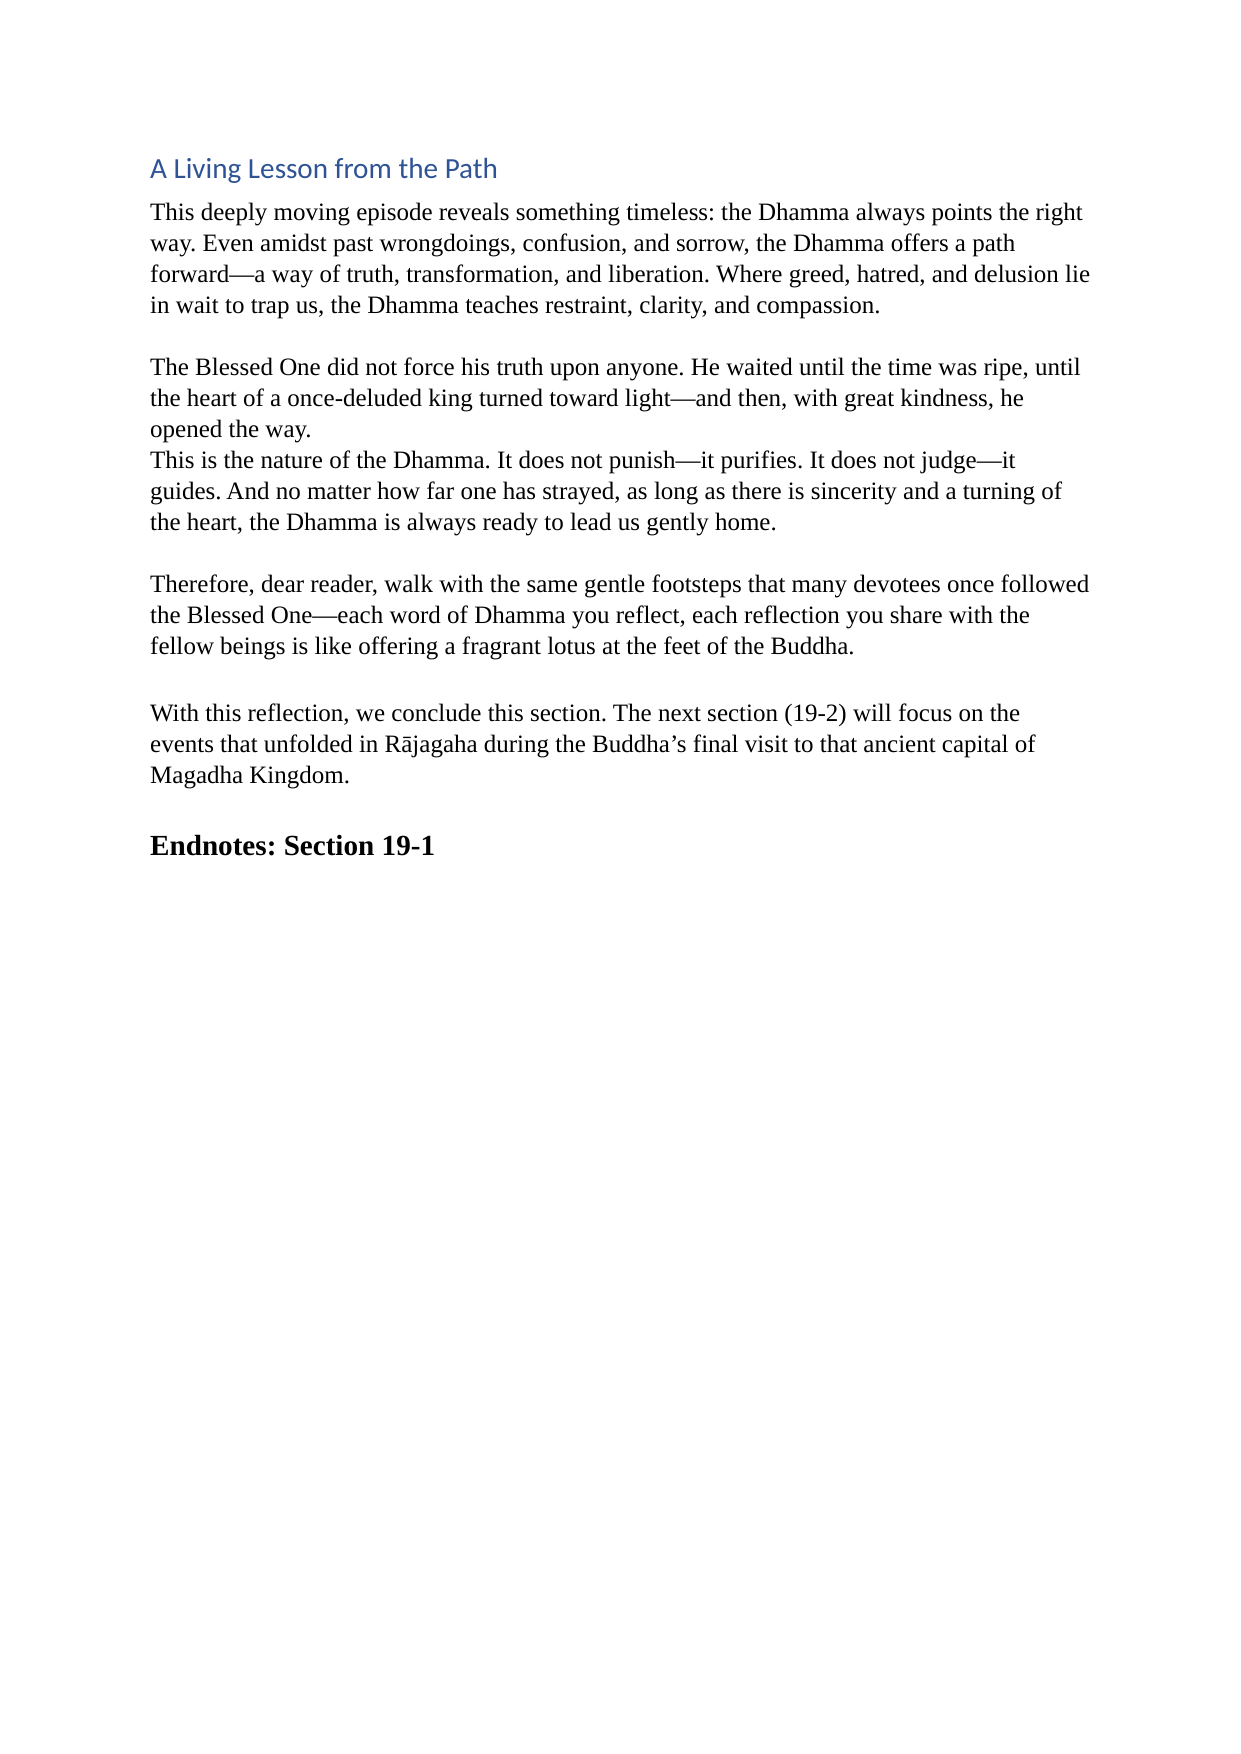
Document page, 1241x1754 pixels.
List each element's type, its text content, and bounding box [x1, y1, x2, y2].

text With this reflection, we conclude this section. The next section (19-2) will focus on the events that unfolded in Rājagaha during the Buddha’s final visit to that ancient capital of Magadha Kingdom. [150, 698, 1090, 789]
text Therefore, dear reader, walk with the same gentle footsteps that many devotees once followed the Blessed One—each word of Dhamma you reflect, each reflection you share with the fellow beings is like offering a fragrant lotus at the feet of the Buddha. [150, 569, 1090, 660]
text Endnotes: Section 19-1 [150, 828, 1090, 861]
text This is the nature of the Dhamma. It does not punish—it purifies. It does not judge—it guides. And no matter how far one has strayed, as long as there is sincerity and a turning of the heart, the Dhamma is always ready to lead us gently home. [150, 445, 1090, 536]
subtitle A Living Lesson from the Path [150, 150, 1090, 186]
text The Blessed One did not force his truth upon anyone. He waited until the time was ripe, until the heart of a once-deluded king turned toward light—and then, with great kindness, he opened the way. [150, 352, 1090, 443]
text This deeply moving episode reveals something timeless: the Dhamma always points the right way. Even amidst past wrongdoings, confusion, and sorrow, the Dhamma offers a path forward—a way of truth, transformation, and liberation. Where greed, hatred, and delusion lie in wait to trap us, the Dhamma teaches restraint, clarity, and compassion. [150, 197, 1090, 319]
